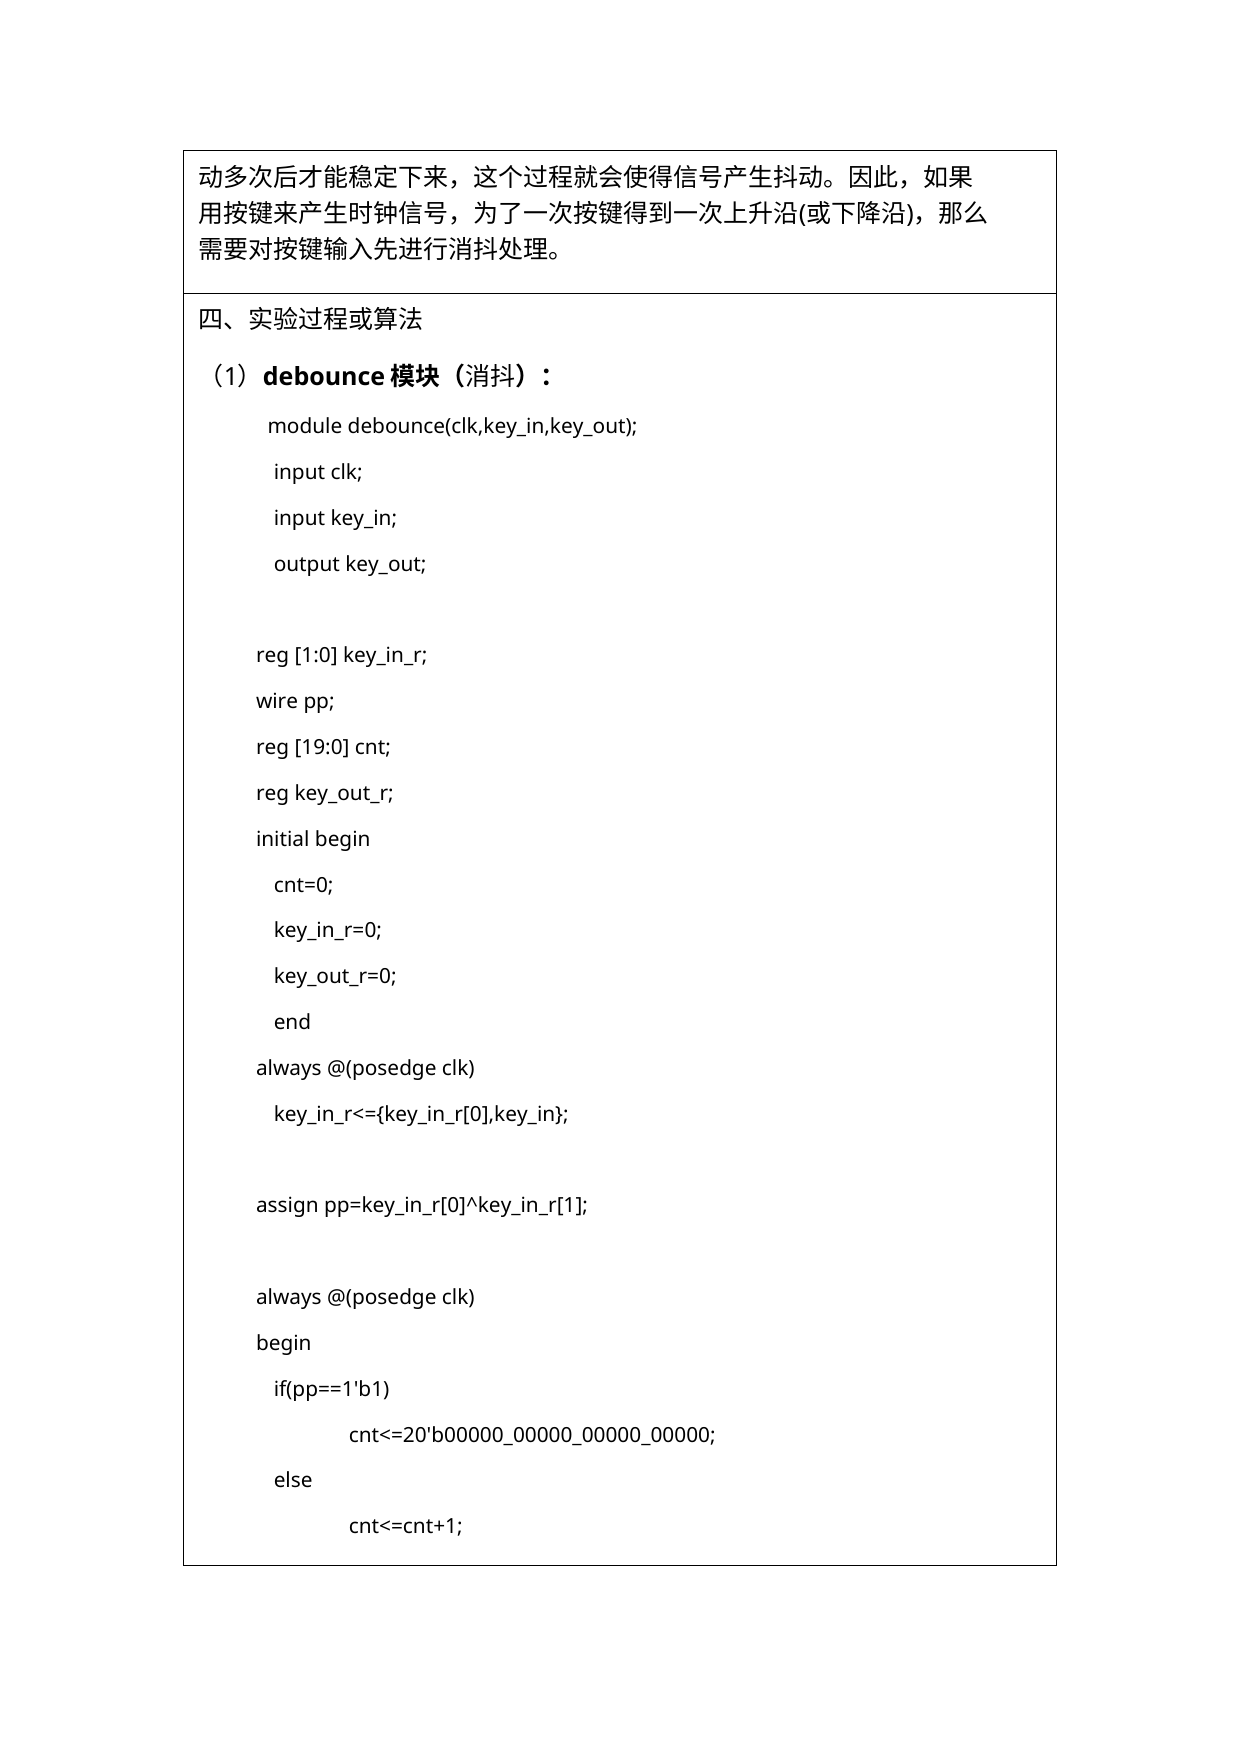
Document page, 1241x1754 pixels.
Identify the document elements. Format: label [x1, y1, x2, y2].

table_cell [184, 294, 1056, 1565]
table_cell [184, 151, 1056, 292]
